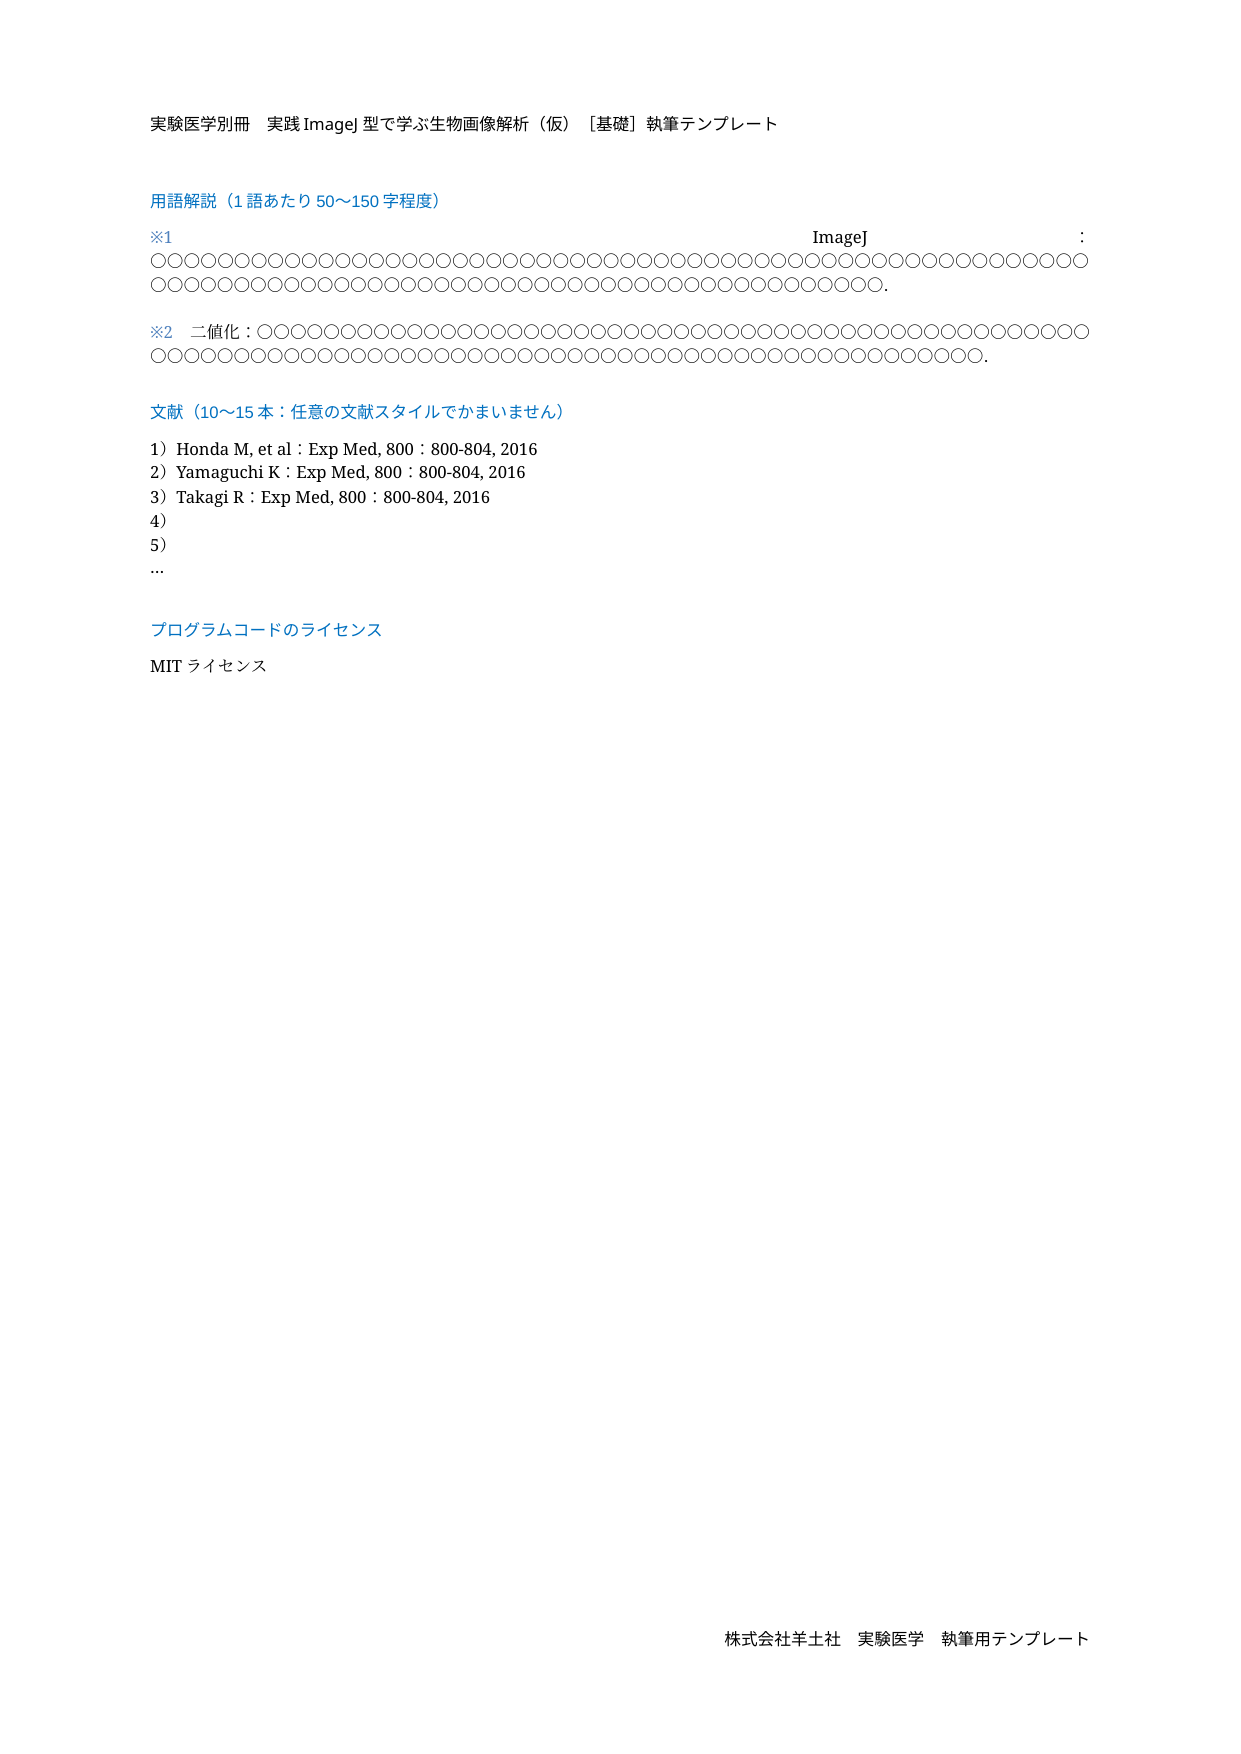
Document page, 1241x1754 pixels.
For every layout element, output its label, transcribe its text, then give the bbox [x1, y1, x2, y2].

text 2）Yamaguchi K：Exp Med, 800：800-804, 2016 [150, 460, 1090, 484]
text … [150, 556, 1090, 579]
text 文献（10〜15本：任意の文献スタイルでかまいません） [150, 399, 1090, 423]
text ※2 二値化：○○○○○○○○○○○○○○○○○○○○○○○○○○○○○○○○○○○○○○○○○○○○○○○○○○○○○○○○○○○○○○○○○○○○○○○○○○○○○○○○○○○○○○○○○○○○○○○○○○○○． [150, 319, 1090, 367]
text 用語解説（1語あたり50〜150字程度） [150, 188, 1090, 212]
text 1）Honda M, et al：Exp Med, 800：800-804, 2016 [150, 436, 1090, 460]
text 4） [150, 508, 1090, 532]
text ※1 ImageJ：○○○○○○○○○○○○○○○○○○○○○○○○○○○○○○○○○○○○○○○○○○○○○○○○○○○○○○○○○○○○○○○○○○○○○○○○○○○○○○○○○○○○○○○○○○○○○○○○○○○○． [150, 225, 1090, 297]
text 5） [150, 532, 1090, 556]
text 3）Takagi R：Exp Med, 800：800-804, 2016 [150, 484, 1090, 508]
text MITライセンス [150, 653, 1090, 677]
text プログラムコードのライセンス [150, 617, 1090, 641]
